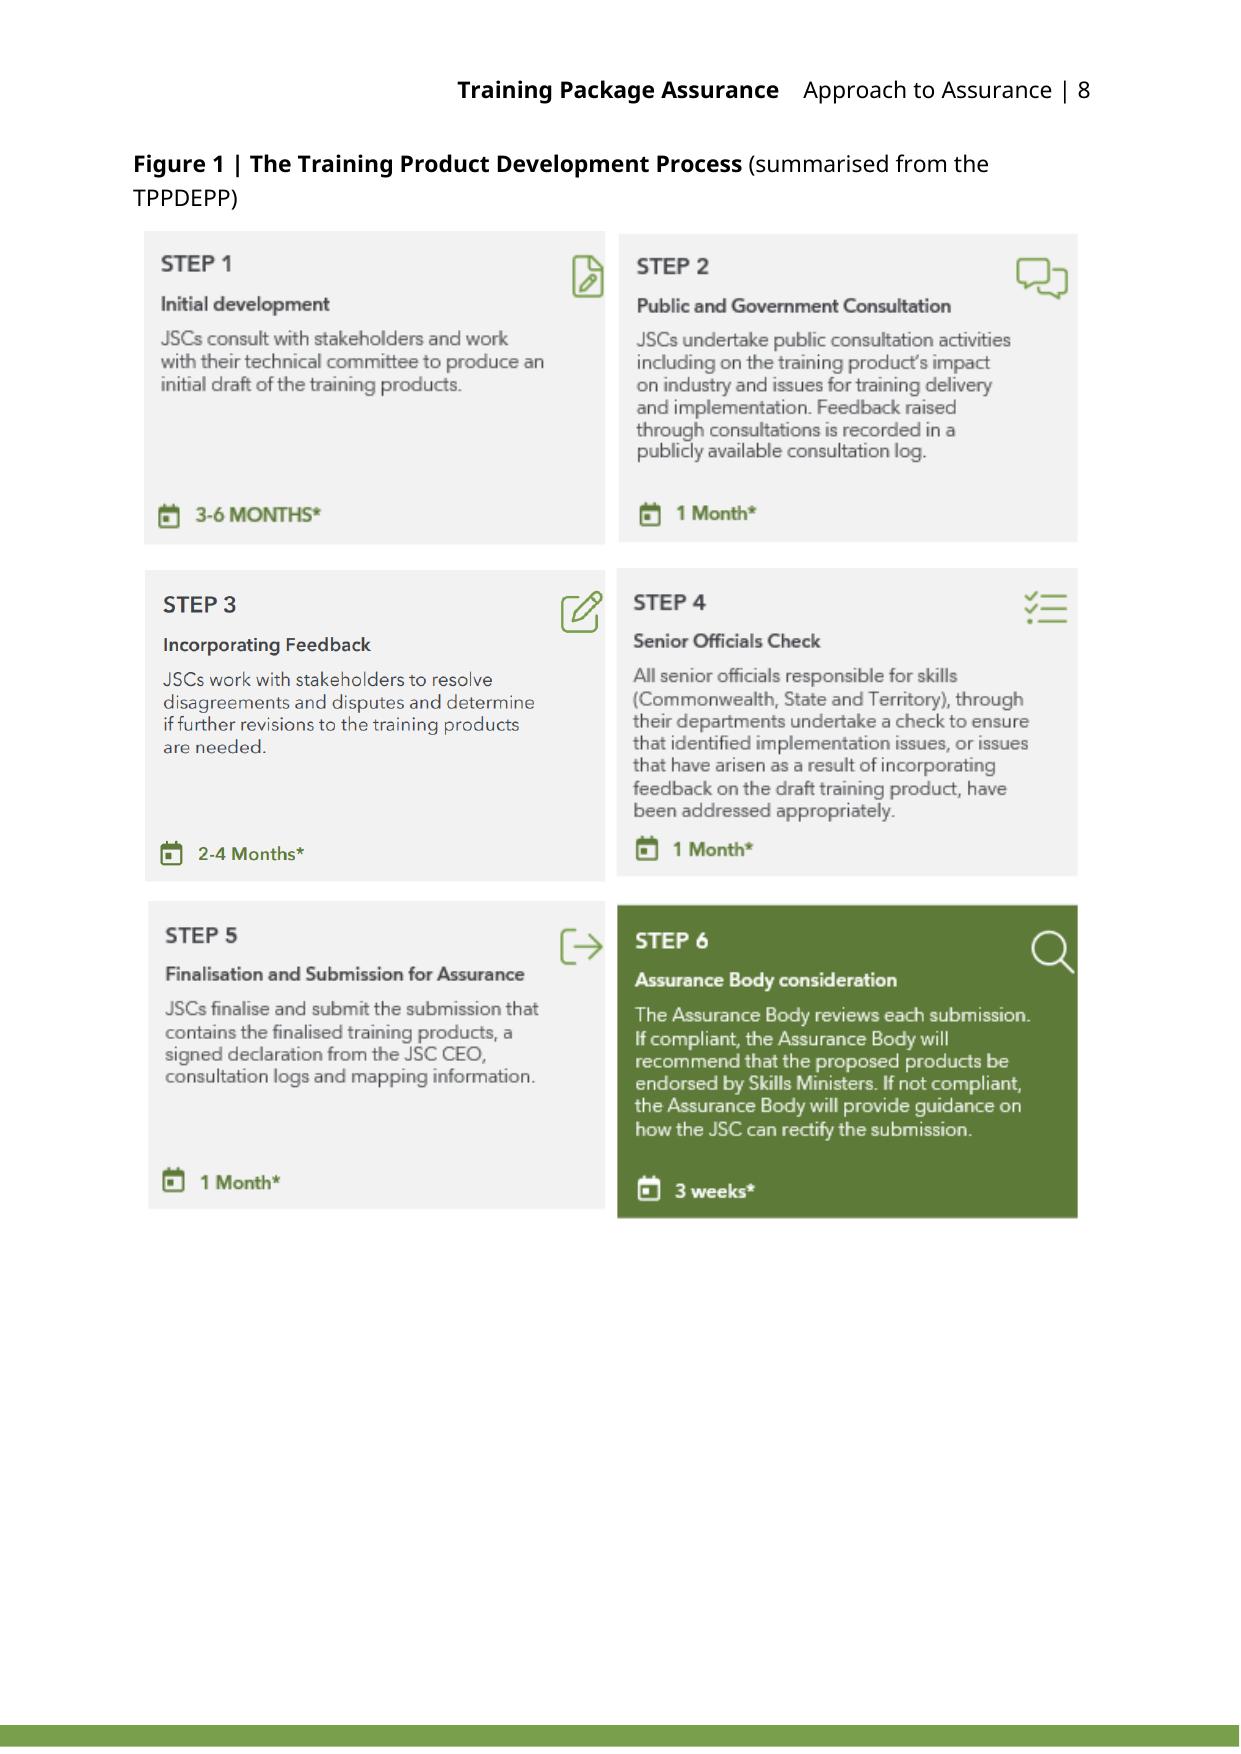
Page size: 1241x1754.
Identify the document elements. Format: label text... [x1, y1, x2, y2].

picture [144, 901, 606, 1213]
picture [144, 231, 606, 550]
picture [616, 568, 1078, 883]
table_cell [133, 568, 605, 901]
table_cell [133, 901, 605, 1240]
table_cell [605, 568, 1078, 901]
picture [144, 568, 606, 882]
table_header [605, 232, 1078, 568]
picture [616, 231, 1078, 546]
table_header [133, 232, 605, 568]
text Figure 1 | The Training Product Development Process (summarised from the TPPDEPP) [133, 148, 1090, 213]
table_cell [605, 901, 1078, 1240]
picture [616, 901, 1078, 1222]
